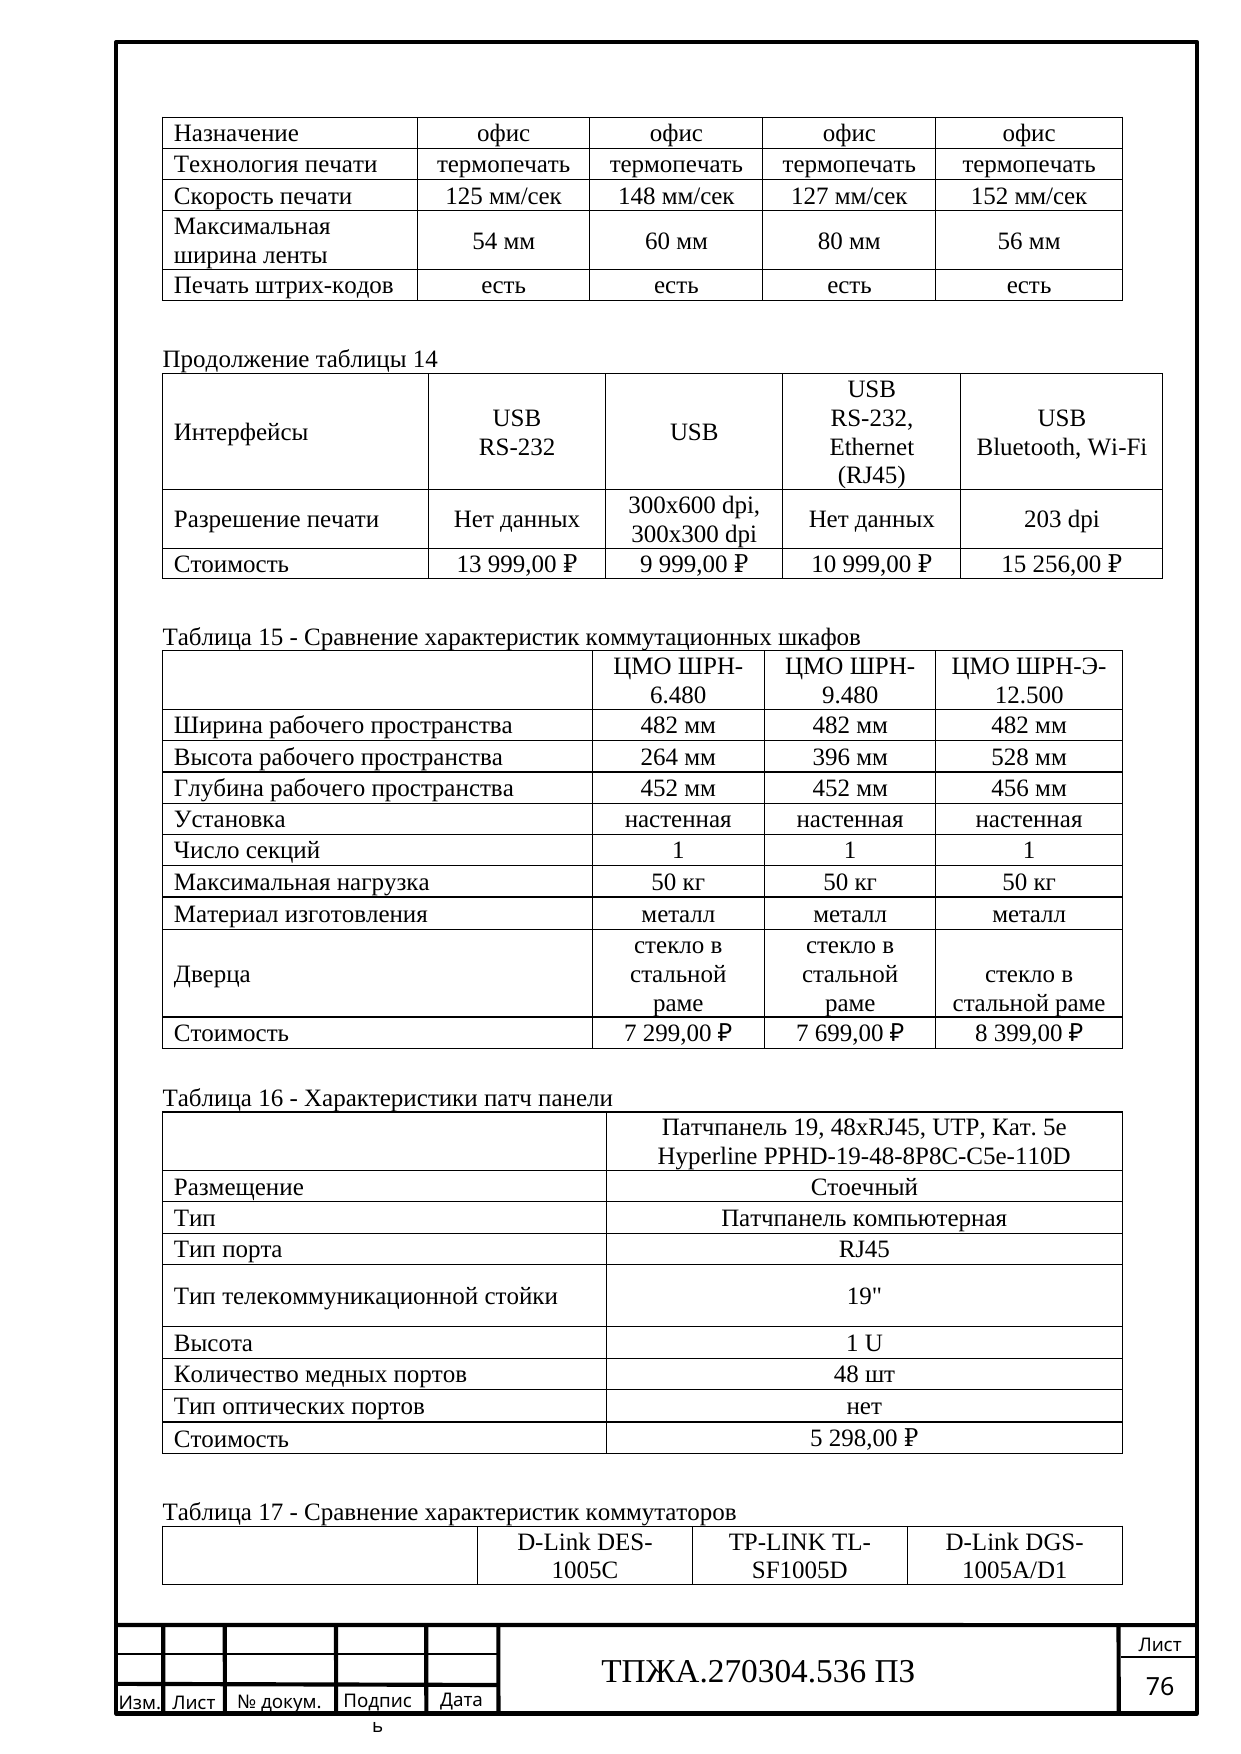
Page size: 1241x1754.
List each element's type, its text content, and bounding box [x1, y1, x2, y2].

table_cell 152 мм/сек [936, 180, 1122, 210]
table_cell 203 dpi [961, 490, 1162, 548]
table_cell стекло в стальной раме [593, 930, 764, 1016]
text Таблица 15 - Сравнение характеристик коммутационных шкафов [162, 622, 1152, 650]
table_cell 56 мм [936, 211, 1122, 269]
text Таблица 17 - Сравнение характеристик коммутаторов [162, 1497, 1152, 1526]
table_header [163, 1113, 606, 1170]
table_cell 452 мм [593, 773, 764, 803]
table_header ЦМО ШРН-9.480 [765, 651, 935, 709]
table_cell есть [418, 270, 589, 300]
table_cell RJ45 [607, 1234, 1122, 1264]
table_cell Число секций [163, 835, 592, 865]
table_cell Тип порта [163, 1234, 606, 1264]
table_header USB RS-232, Ethernet (RJ45) [783, 374, 960, 489]
table_cell 456 мм [936, 773, 1122, 803]
table_cell металл [765, 898, 935, 929]
table_cell Стоечный [607, 1171, 1122, 1201]
table_header Интерфейсы [163, 374, 428, 489]
table_cell Тип оптических портов [163, 1390, 606, 1421]
table_cell 482 мм [593, 710, 764, 740]
table_cell Тип [163, 1202, 606, 1232]
table_cell 396 мм [765, 741, 935, 771]
table_cell 80 мм [763, 211, 935, 269]
table_cell есть [763, 270, 935, 300]
table_cell 50 кг [936, 866, 1122, 896]
table_cell Количество медных портов [163, 1359, 606, 1389]
text Продолжение таблицы 14 [162, 344, 1152, 373]
table_cell Тип телекоммуникационной стойки [163, 1265, 606, 1326]
table_cell Разрешение печати [163, 490, 428, 548]
table_cell нет [607, 1390, 1122, 1421]
table_cell Скорость печати [163, 180, 417, 210]
table_cell Дверца [163, 930, 592, 1016]
table_cell термопечать [590, 149, 762, 179]
table_cell 8 399,00 ₽ [936, 1018, 1122, 1048]
table_cell Стоимость [163, 1423, 606, 1453]
table_cell термопечать [763, 149, 935, 179]
table_header TP-LINK TL-SF1005D [693, 1527, 907, 1584]
table_cell Стоимость [163, 549, 428, 577]
table_cell 452 мм [765, 773, 935, 803]
table_cell Патчпанель компьютерная [607, 1202, 1122, 1232]
table_cell Максимальная ширина ленты [163, 211, 417, 269]
table_cell 7 299,00 ₽ [593, 1018, 764, 1048]
text Таблица 16 - Характеристики патч панели [162, 1083, 1152, 1111]
table_cell металл [936, 898, 1122, 929]
table_header Патчпанель 19, 48xRJ45, UTP, Кат. 5е Hyperline PPHD-19-48-8P8C-C5e-110D [607, 1113, 1122, 1170]
table_cell термопечать [418, 149, 589, 179]
table_cell 127 мм/сек [763, 180, 935, 210]
table_cell Глубина рабочего пространства [163, 773, 592, 803]
table_header D-Link DGS-1005A/D1 [908, 1527, 1122, 1584]
table_cell настенная [936, 804, 1122, 834]
table_cell 1 [936, 835, 1122, 865]
table_cell Назначение [163, 118, 417, 148]
table_cell 50 кг [593, 866, 764, 896]
table_header USB [606, 374, 782, 489]
table_cell Нет данных [783, 490, 960, 548]
table_cell 9 999,00 ₽ [606, 549, 782, 577]
table_cell 13 999,00 ₽ [429, 549, 605, 577]
table_header ЦМО ШРН-Э-12.500 [936, 651, 1122, 709]
table_cell стекло в стальной раме [765, 930, 935, 1016]
table_cell металл [593, 898, 764, 929]
table_cell офис [763, 118, 935, 148]
table_cell Установка [163, 804, 592, 834]
table_cell 1 [765, 835, 935, 865]
table_cell Размещение [163, 1171, 606, 1201]
table_cell 528 мм [936, 741, 1122, 771]
table_header USB Bluetooth, Wi-Fi [961, 374, 1162, 489]
table_cell Материал изготовления [163, 898, 592, 929]
table_cell Нет данных [429, 490, 605, 548]
table_cell офис [936, 118, 1122, 148]
table_cell есть [590, 270, 762, 300]
table_cell 7 699,00 ₽ [765, 1018, 935, 1048]
table_cell 300x600 dpi, 300x300 dpi [606, 490, 782, 548]
table_cell 1 U [607, 1327, 1122, 1357]
table_cell 54 мм [418, 211, 589, 269]
table_cell термопечать [936, 149, 1122, 179]
table_cell Печать штрих-кодов [163, 270, 417, 300]
table_header [163, 651, 592, 709]
table_cell 10 999,00 ₽ [783, 549, 960, 577]
table_cell 1 [593, 835, 764, 865]
table_cell офис [418, 118, 589, 148]
table_cell 264 мм [593, 741, 764, 771]
table_cell настенная [765, 804, 935, 834]
table_cell Технология печати [163, 149, 417, 179]
table_cell 48 шт [607, 1359, 1122, 1389]
table_cell офис [590, 118, 762, 148]
table_header ЦМО ШРН-6.480 [593, 651, 764, 709]
table_header D-Link DES-1005C [478, 1527, 692, 1584]
table_header USB RS-232 [429, 374, 605, 489]
table_cell Стоимость [163, 1018, 592, 1048]
table_cell 50 кг [765, 866, 935, 896]
table_cell 148 мм/сек [590, 180, 762, 210]
table_cell есть [936, 270, 1122, 300]
table_cell 482 мм [765, 710, 935, 740]
table_cell стекло в стальной раме [936, 930, 1122, 1016]
table_cell 15 256,00 ₽ [961, 549, 1162, 577]
table_cell 19" [607, 1265, 1122, 1326]
table_cell 60 мм [590, 211, 762, 269]
table_cell Высота [163, 1327, 606, 1357]
table_cell Ширина рабочего пространства [163, 710, 592, 740]
table_cell Высота рабочего пространства [163, 741, 592, 771]
table_cell настенная [593, 804, 764, 834]
table_header [163, 1527, 477, 1584]
table_cell Максимальная нагрузка [163, 866, 592, 896]
table_cell 482 мм [936, 710, 1122, 740]
table_cell 5 298,00 ₽ [607, 1423, 1122, 1453]
table_cell 125 мм/сек [418, 180, 589, 210]
